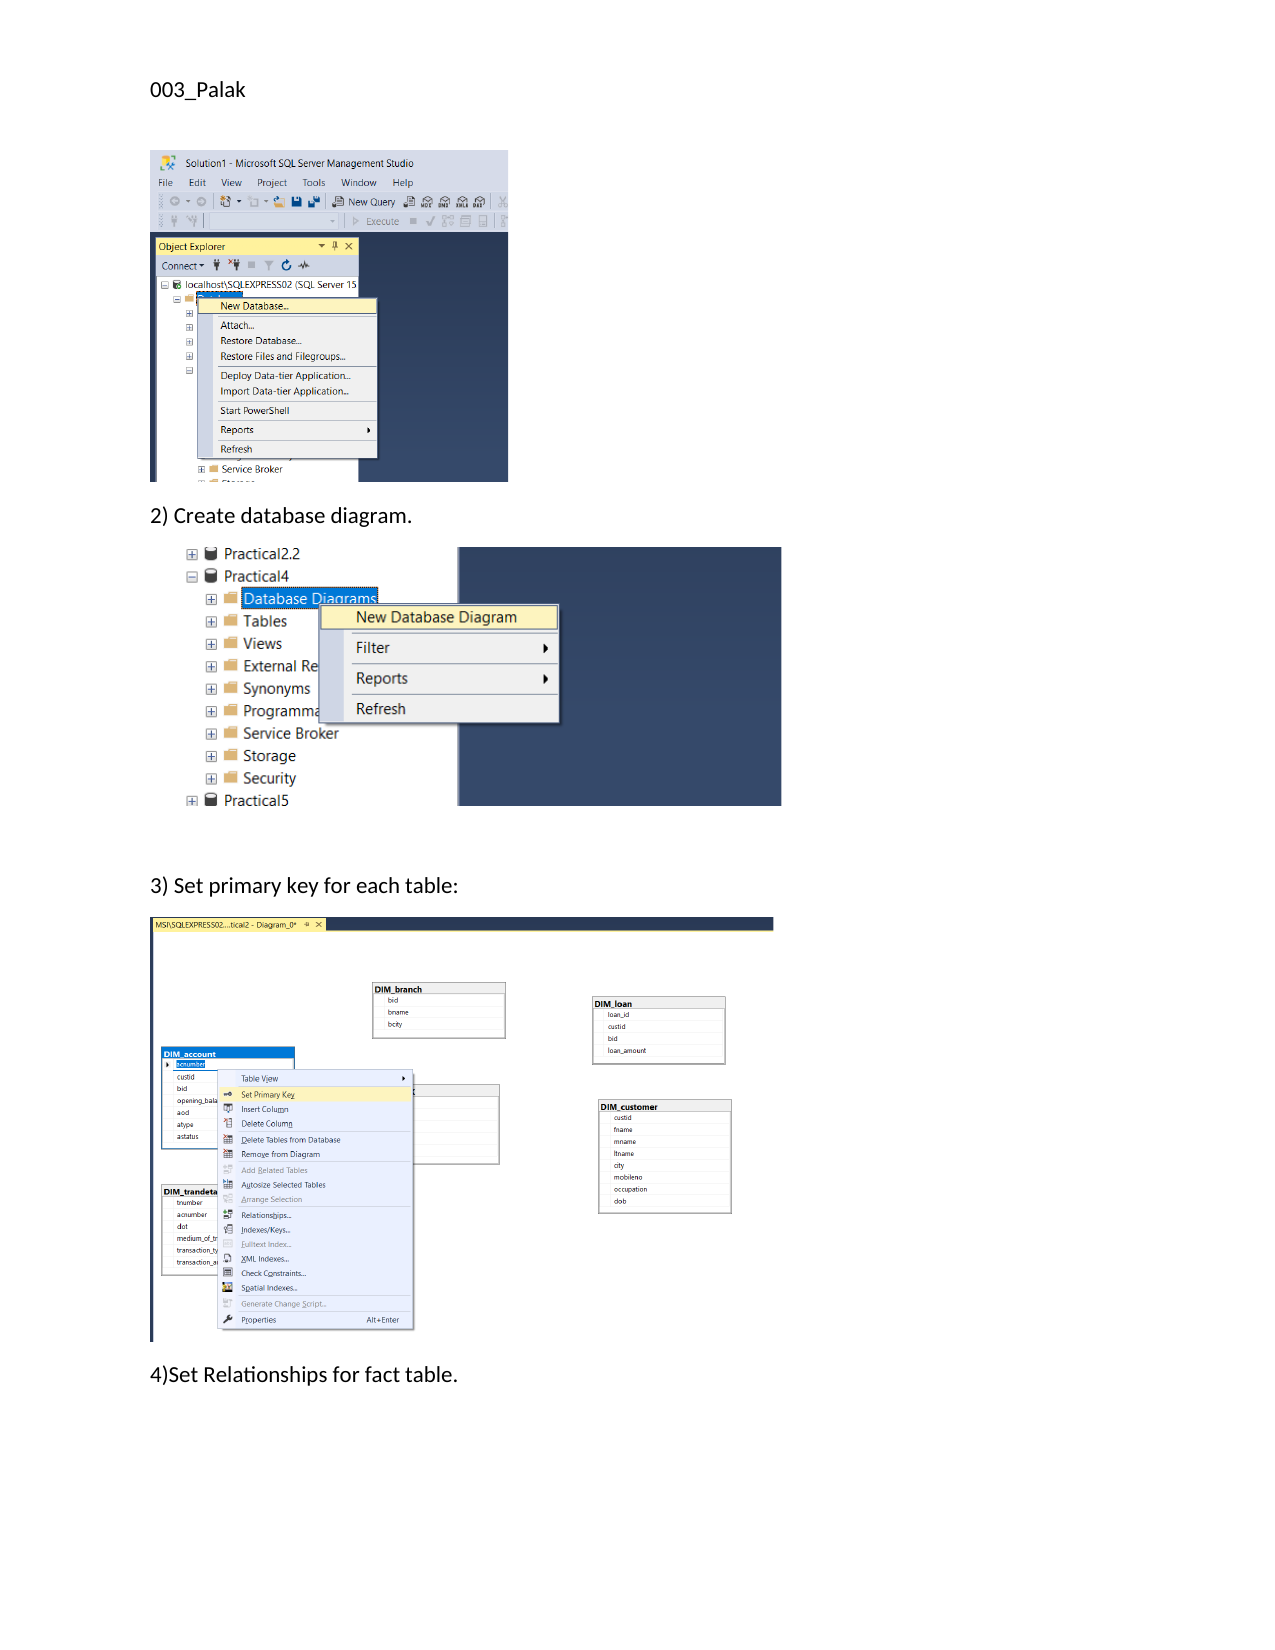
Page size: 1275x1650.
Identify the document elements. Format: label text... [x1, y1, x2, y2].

picture [150, 917, 774, 1342]
picture [150, 150, 509, 482]
text 4)Set Relationships for fact table. [150, 1361, 1125, 1389]
picture [150, 547, 782, 806]
text 2) Create database diagram. [150, 501, 1125, 529]
text 3) Set primary key for each table: [150, 871, 1125, 899]
